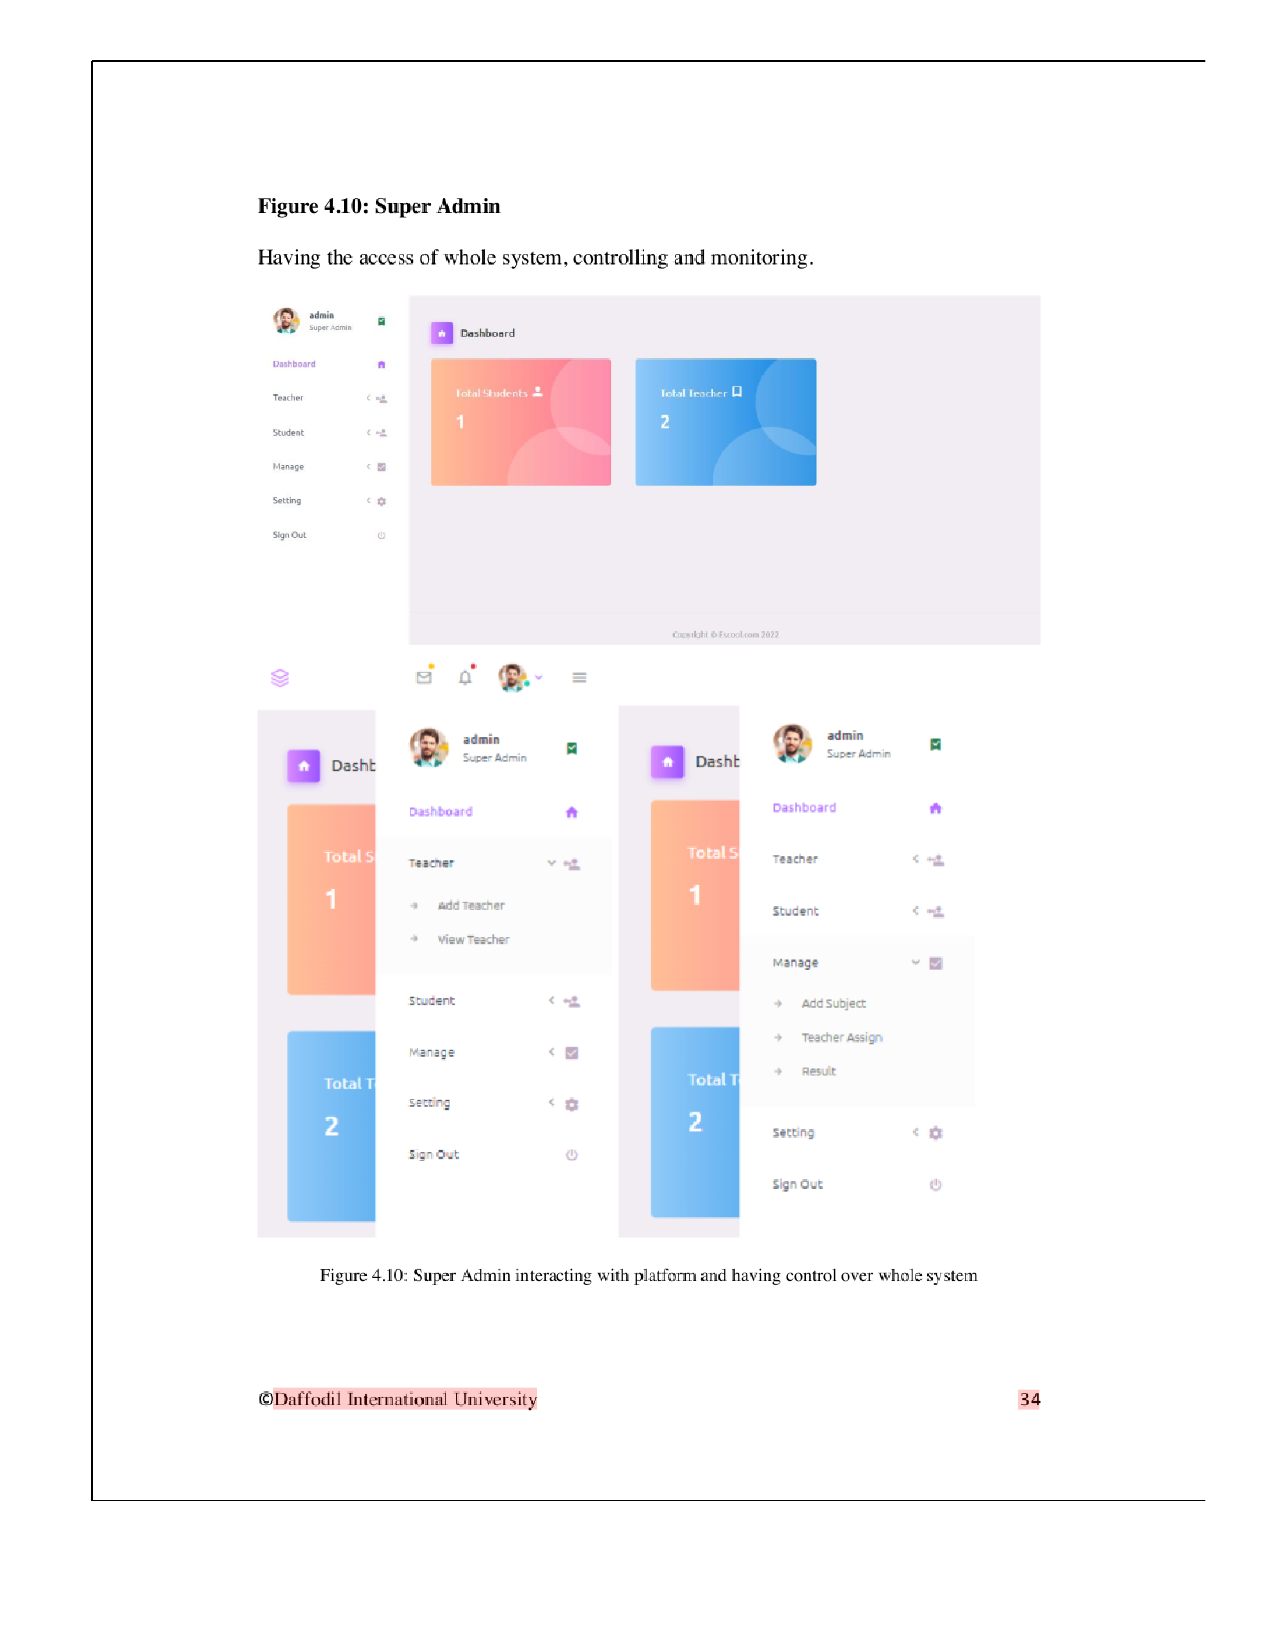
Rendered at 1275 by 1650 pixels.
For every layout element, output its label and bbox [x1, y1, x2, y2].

picture [91, 60, 1206, 1501]
